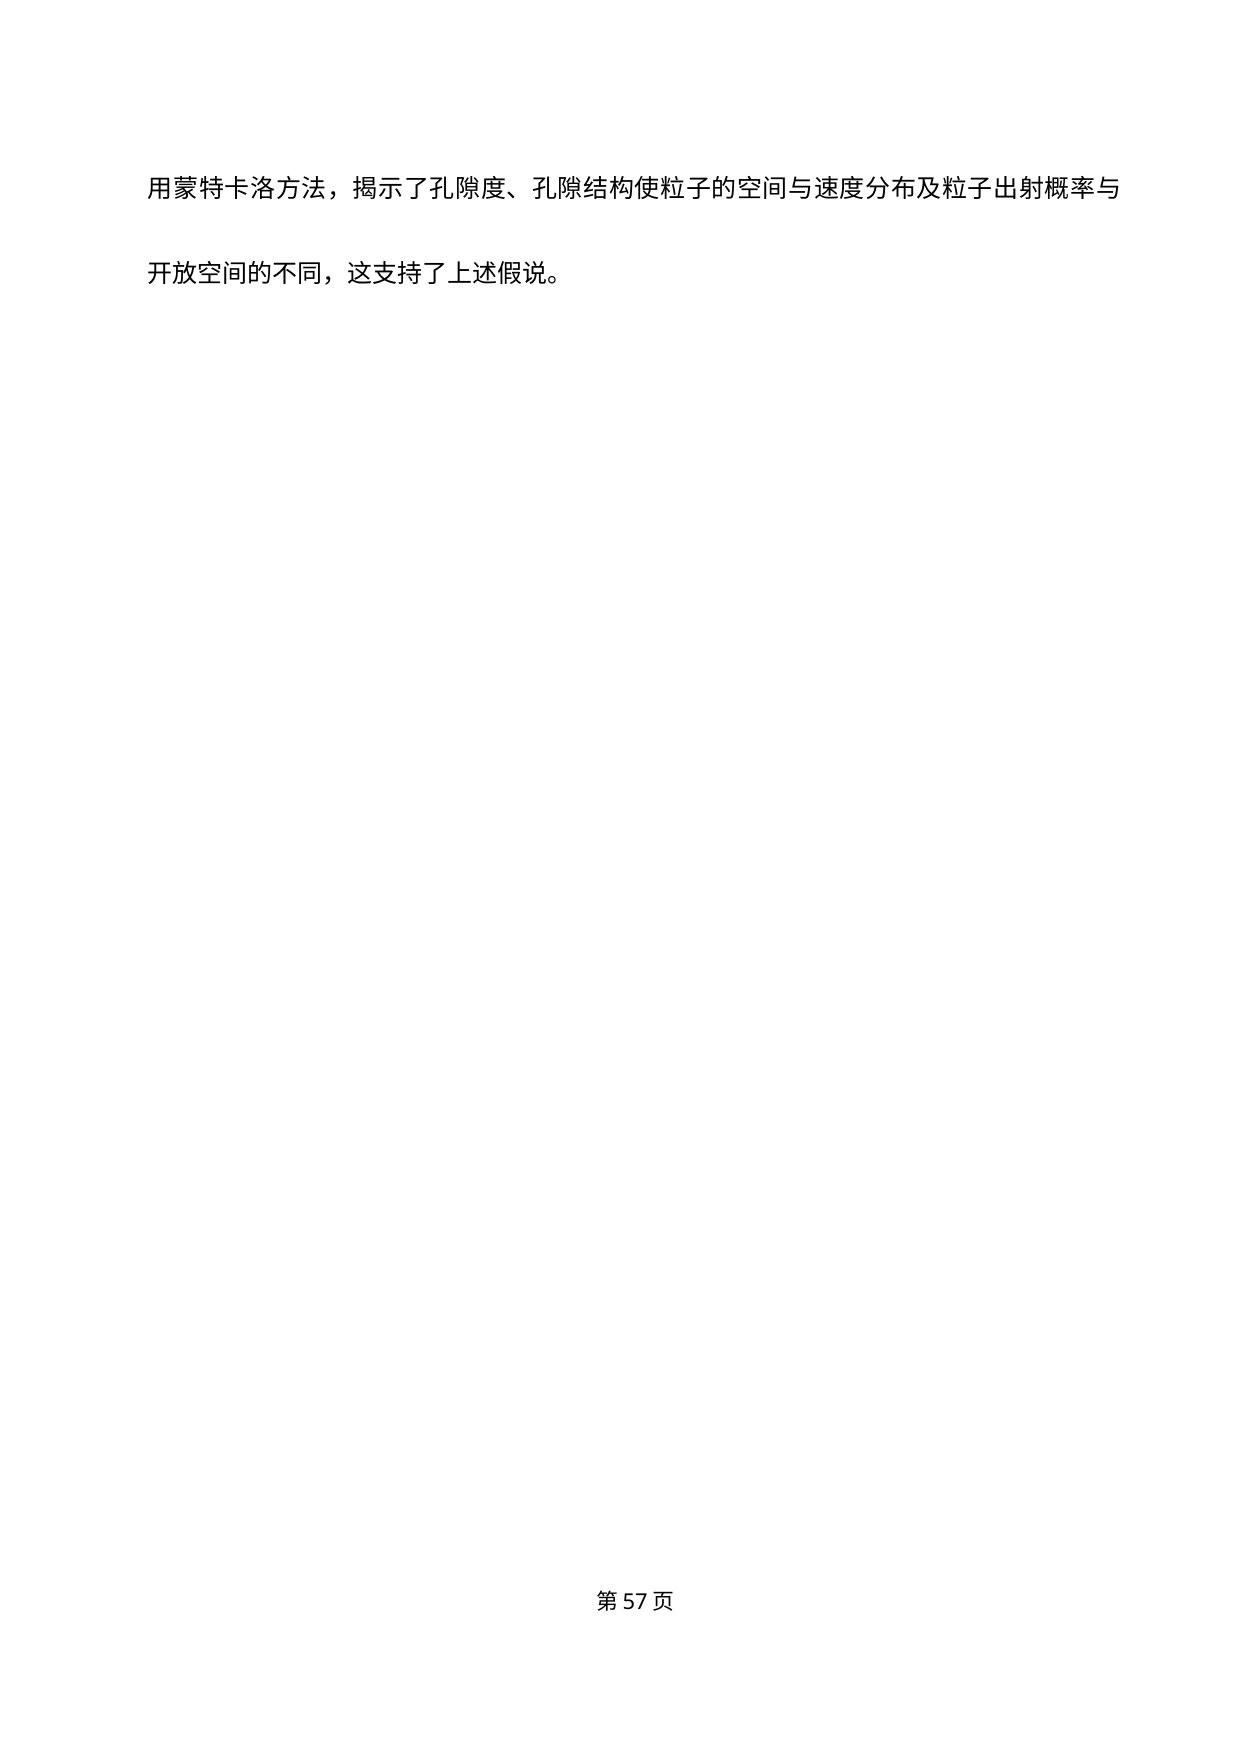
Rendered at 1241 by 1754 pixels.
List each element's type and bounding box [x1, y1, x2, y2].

text [148, 153, 1122, 306]
